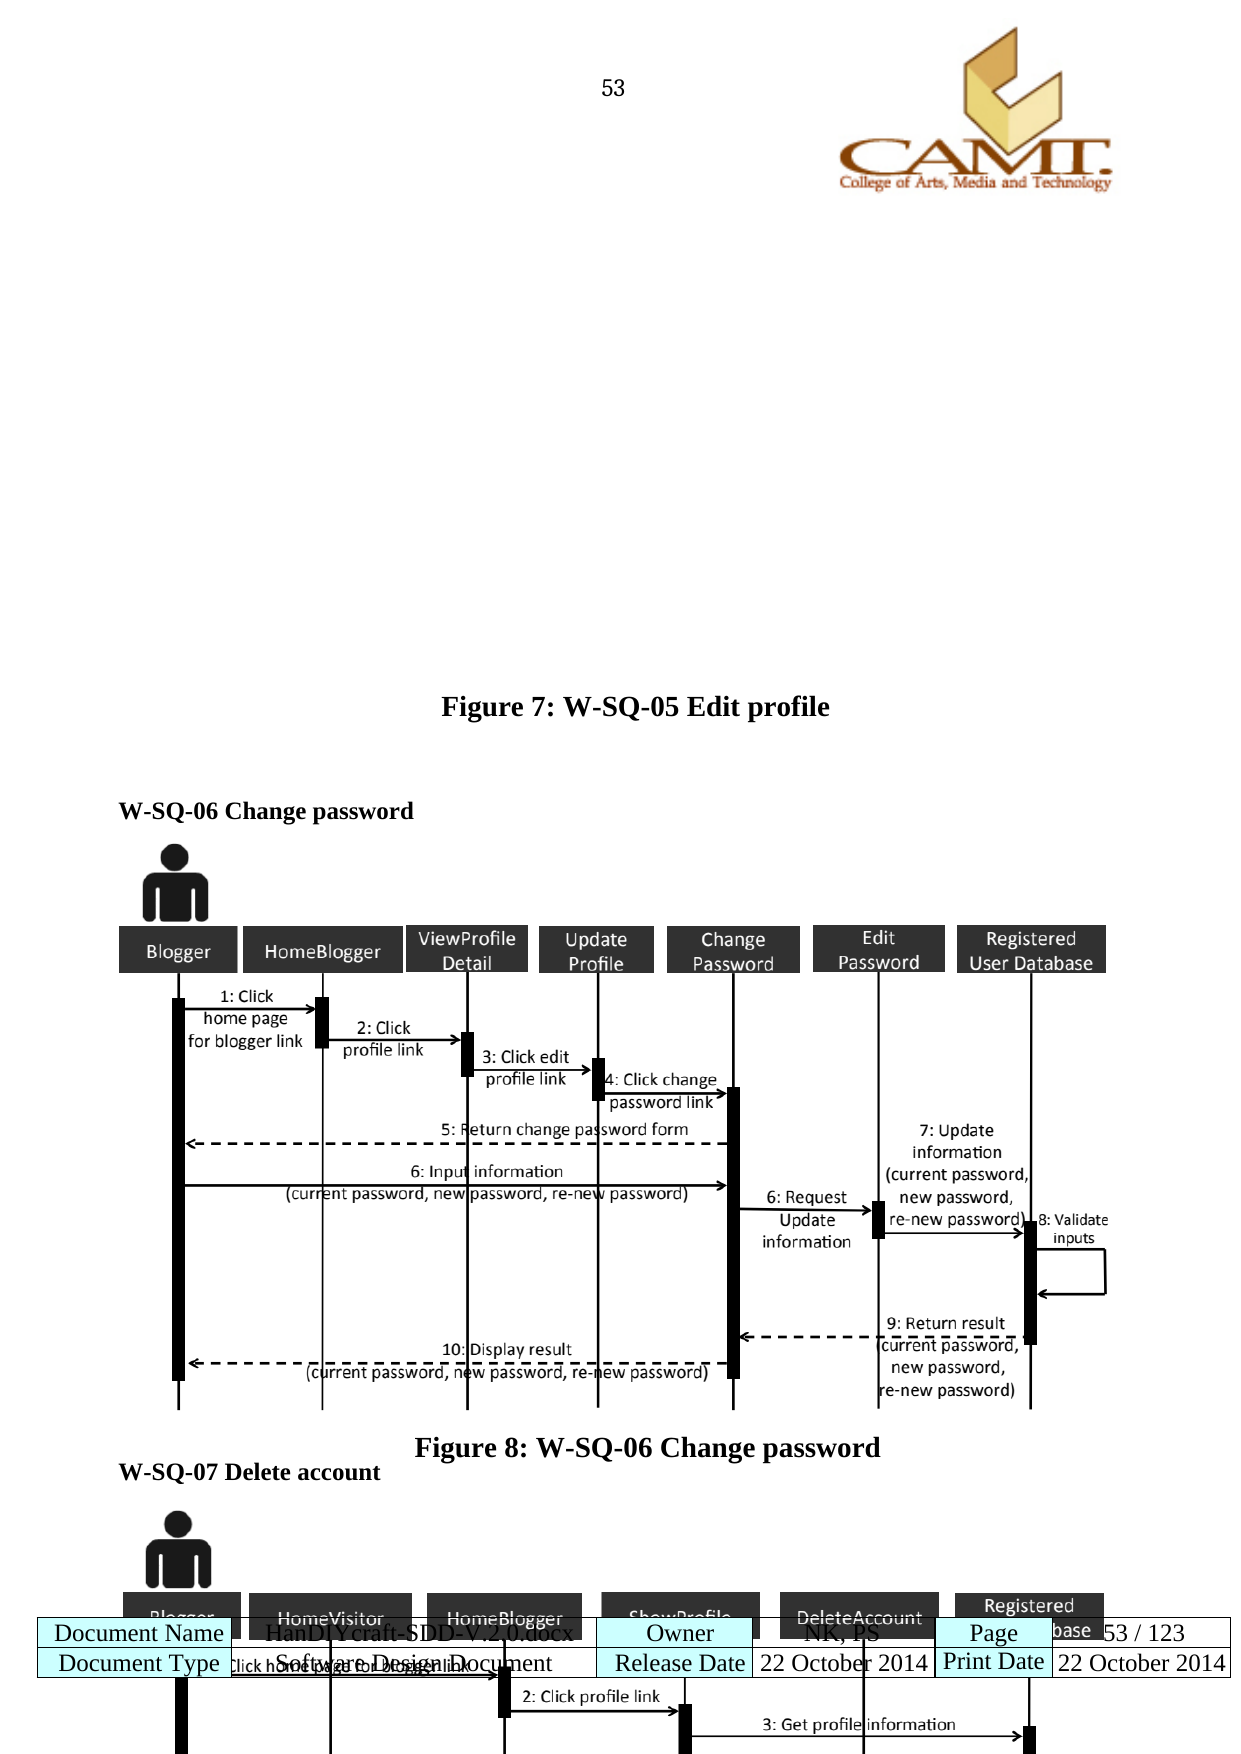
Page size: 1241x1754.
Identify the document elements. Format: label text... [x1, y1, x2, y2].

text W-SQ-07 Delete account [118, 1457, 1108, 1486]
text W-SQ-06 Change password [118, 796, 1108, 824]
picture [755, 18, 1221, 207]
